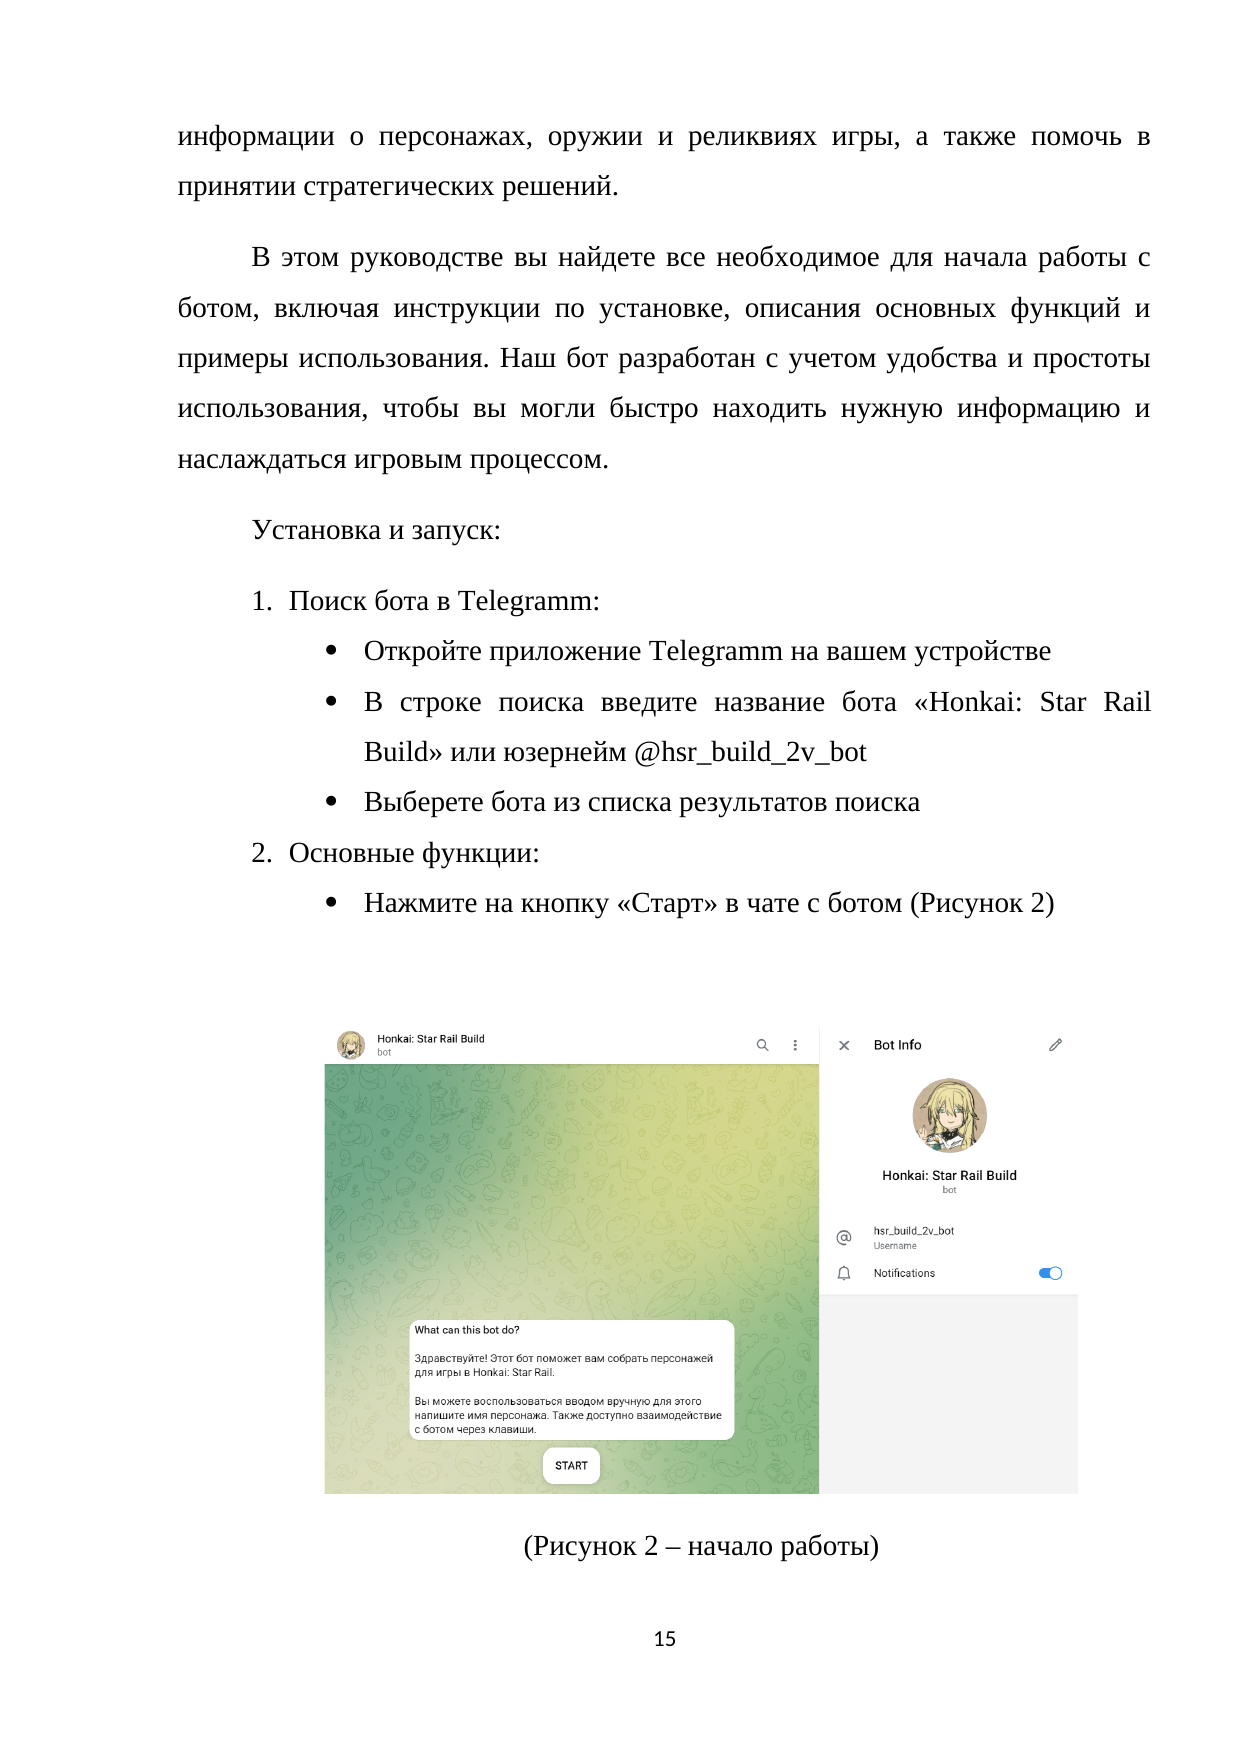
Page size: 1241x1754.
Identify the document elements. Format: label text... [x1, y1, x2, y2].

list В строке поиска введите название бота «Honkai: Star Rail Build» или юзернейм @hsr_build_2v_bot [326, 684, 1152, 768]
picture [324, 1027, 1079, 1494]
text (Рисунок 2 – начало работы) [251, 1528, 1152, 1562]
text Установка и запуск: [177, 512, 1152, 546]
text В этом руководстве вы найдете все необходимое для начала работы с ботом, включая инструкции по установке, описания основных функций и примеры использования. Наш бот разработан с учетом удобства и простоты использования, чтобы вы могли быстро находить нужную информацию и наслаждаться игровым процессом. [177, 239, 1152, 474]
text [177, 118, 1152, 202]
list Поиск бота в Telegramm: [251, 583, 1152, 617]
list Нажмите на кнопку «Старт» в чате с ботом (Рисунок 2) [326, 885, 1152, 919]
list Выберете бота из списка результатов поиска [326, 784, 1152, 818]
list Откройте приложение Telegramm на вашем устройстве [326, 633, 1152, 667]
list Основные функции: [251, 835, 1152, 868]
